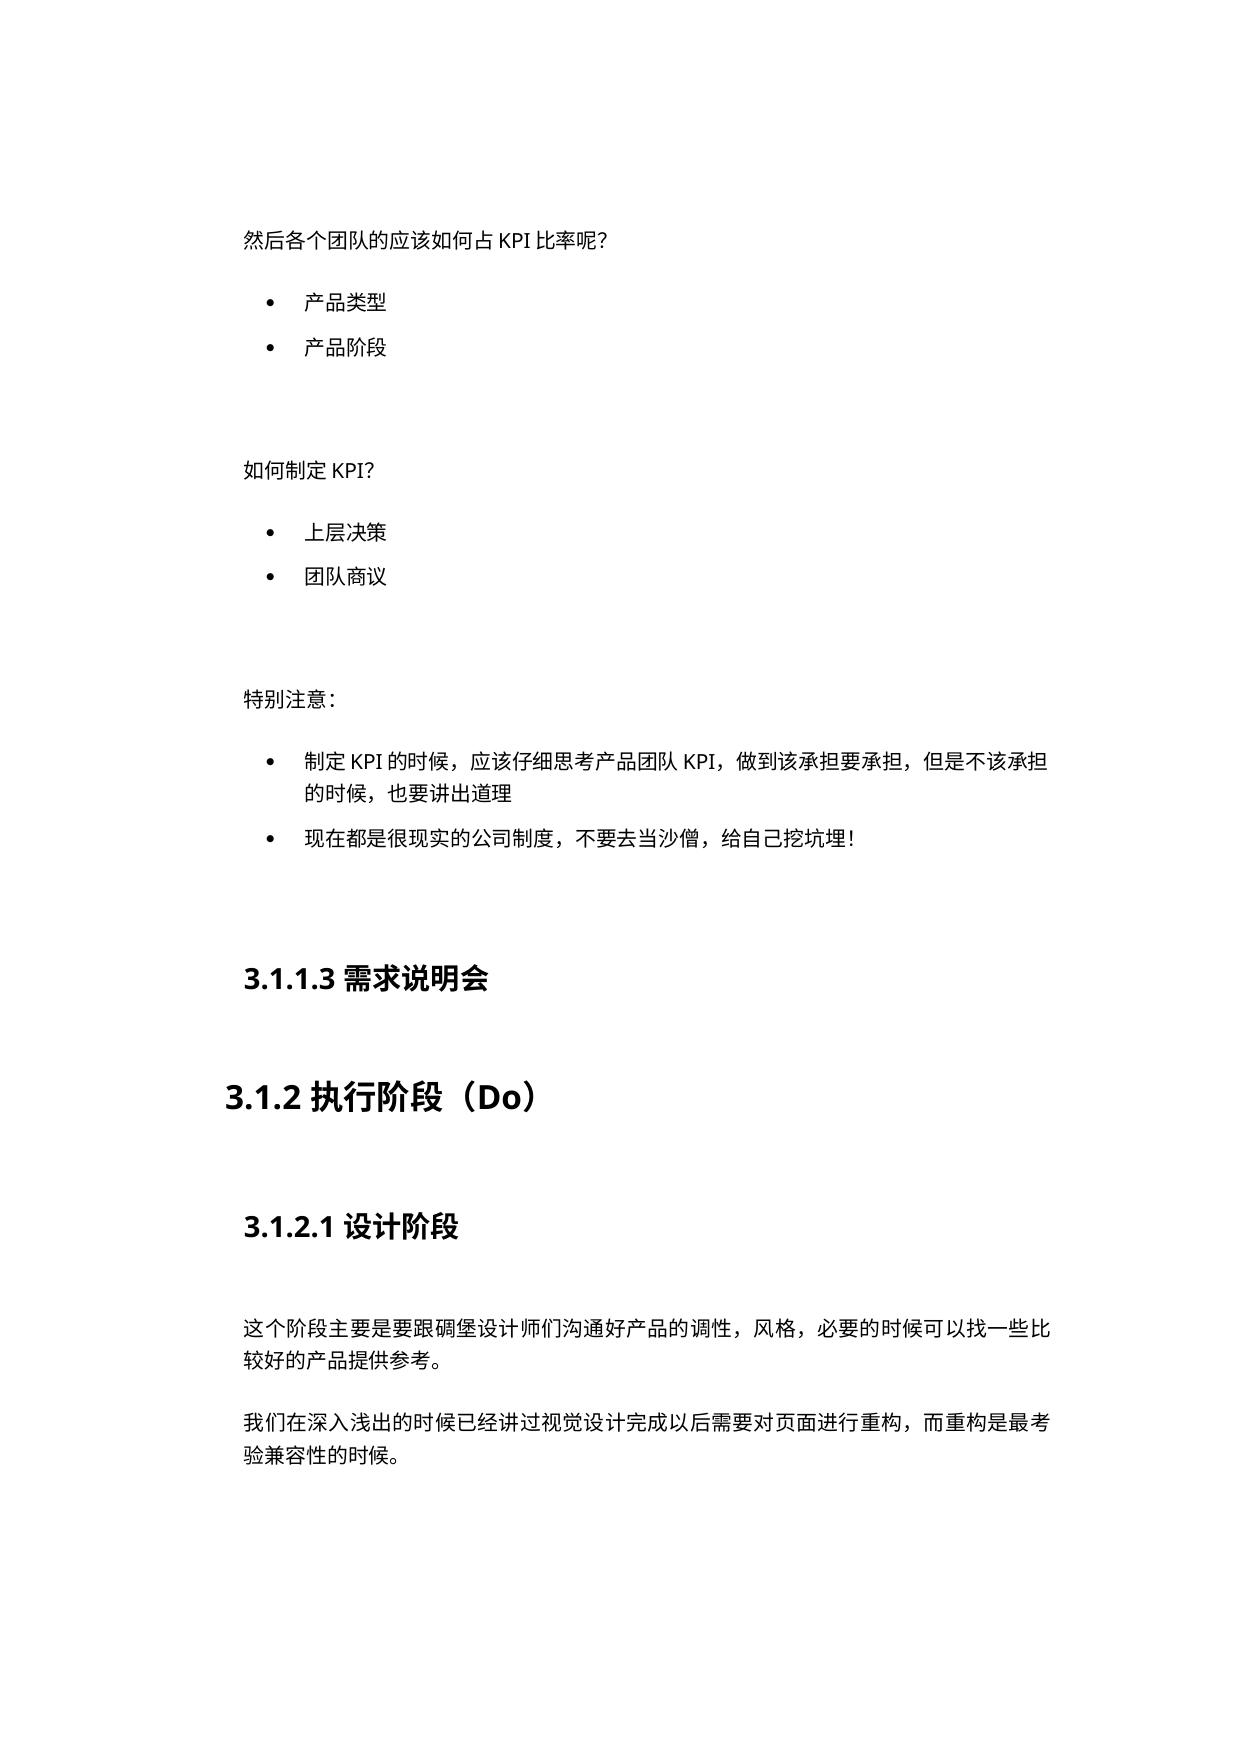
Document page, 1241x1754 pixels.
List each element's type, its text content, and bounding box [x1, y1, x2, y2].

text 这个阶段主要是要跟碉堡设计师们沟通好产品的调性，风格，必要的时候可以找一些比较好的产品提供参考。 [244, 1311, 1053, 1376]
text 执行阶段（Do） [225, 1063, 1053, 1128]
list 团队商议 [267, 559, 1053, 591]
text 需求说明会 [244, 944, 1053, 1009]
text 特别注意： [244, 682, 1053, 715]
list 现在都是很现实的公司制度，不要去当沙僧，给自己挖坑埋！ [267, 821, 1053, 853]
text 然后各个团队的应该如何占KPI比率呢？ [244, 224, 1053, 256]
list 制定KPI的时候，应该仔细思考产品团队KPI，做到该承担要承担，但是不该承担的时候，也要讲出道理 [267, 744, 1053, 809]
text 如何制定KPI？ [244, 453, 1053, 485]
list 产品类型 [267, 285, 1053, 318]
text 我们在深入浅出的时候已经讲过视觉设计完成以后需要对页面进行重构，而重构是最考验兼容性的时候。 [244, 1405, 1053, 1470]
text 设计阶段 [244, 1192, 1053, 1257]
list 产品阶段 [267, 329, 1053, 362]
list 上层决策 [267, 514, 1053, 547]
